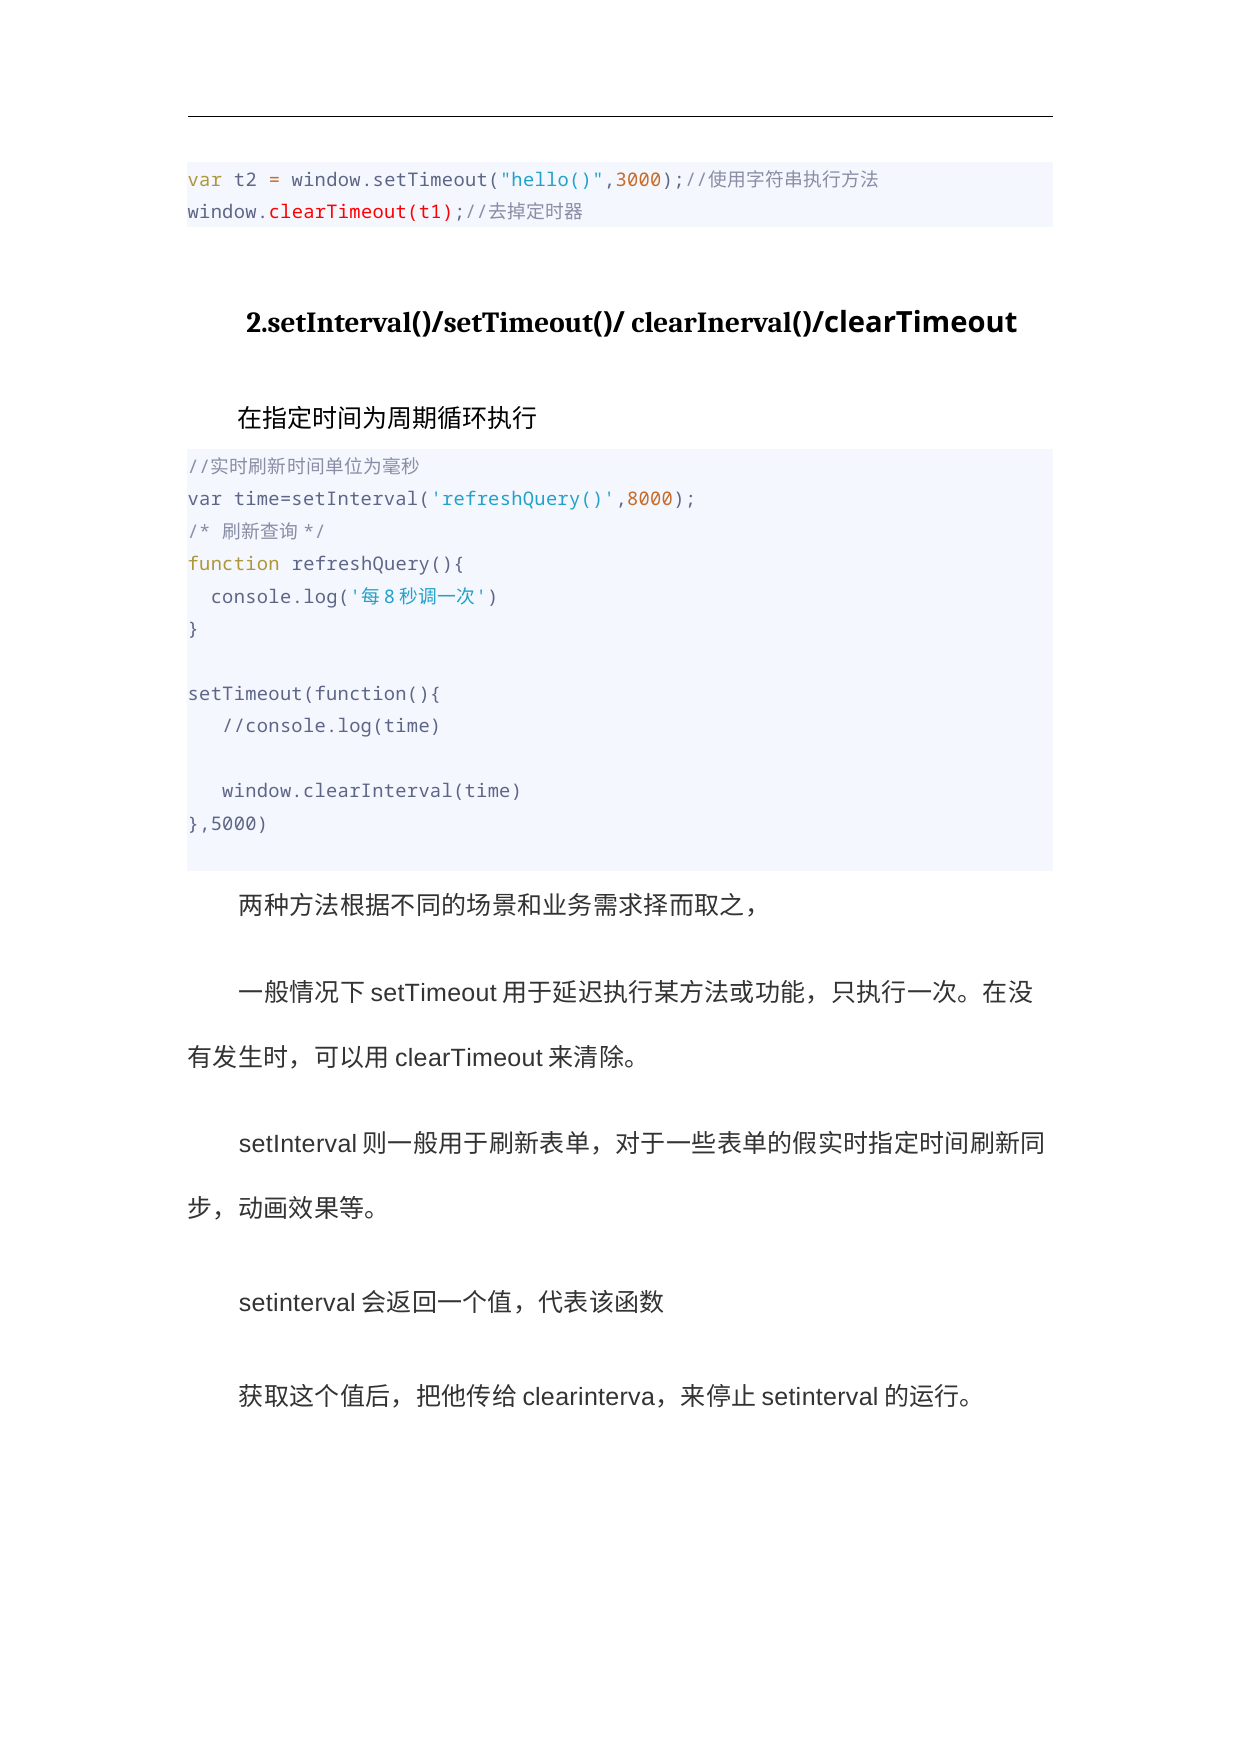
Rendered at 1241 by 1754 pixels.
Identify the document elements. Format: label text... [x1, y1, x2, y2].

text setInterval则一般用于刷新表单，对于一些表单的假实时指定时间刷新同步，动画效果等。 [187, 1109, 1053, 1239]
text } [187, 611, 1053, 644]
text 一般情况下setTimeout用于延迟执行某方法或功能，只执行一次。在没有发生时，可以用clearTimeout来清除。 [187, 958, 1053, 1088]
text console.log('每8秒调一次') [187, 579, 1053, 611]
text setTimeout(function(){ //console.log(time) window.clearInterval(time) },5000) [187, 676, 1053, 839]
text function refreshQuery(){ [187, 546, 1053, 579]
text /* 刷新查询 */ [187, 514, 1053, 546]
text var t2 = window.setTimeout("hello()",3000);//使用字符串执行方法 [187, 162, 1053, 194]
text //实时刷新时间单位为毫秒 [187, 449, 1053, 481]
subtitle 2.setInterval()/setTimeout()/ clearInerval()/clearTimeout [187, 289, 1053, 354]
text 获取这个值后，把他传给clearinterva，来停止setinterval的运行。 [187, 1362, 1053, 1427]
text 两种方法根据不同的场景和业务需求择而取之， [187, 871, 1053, 936]
text var time=setInterval('refreshQuery()',8000); [187, 481, 1053, 514]
text 在指定时间为周期循环执行 [187, 384, 1053, 449]
text window.clearTimeout(t1);//去掉定时器 [187, 194, 1053, 227]
text setinterval会返回一个值，代表该函数 [187, 1268, 1053, 1333]
